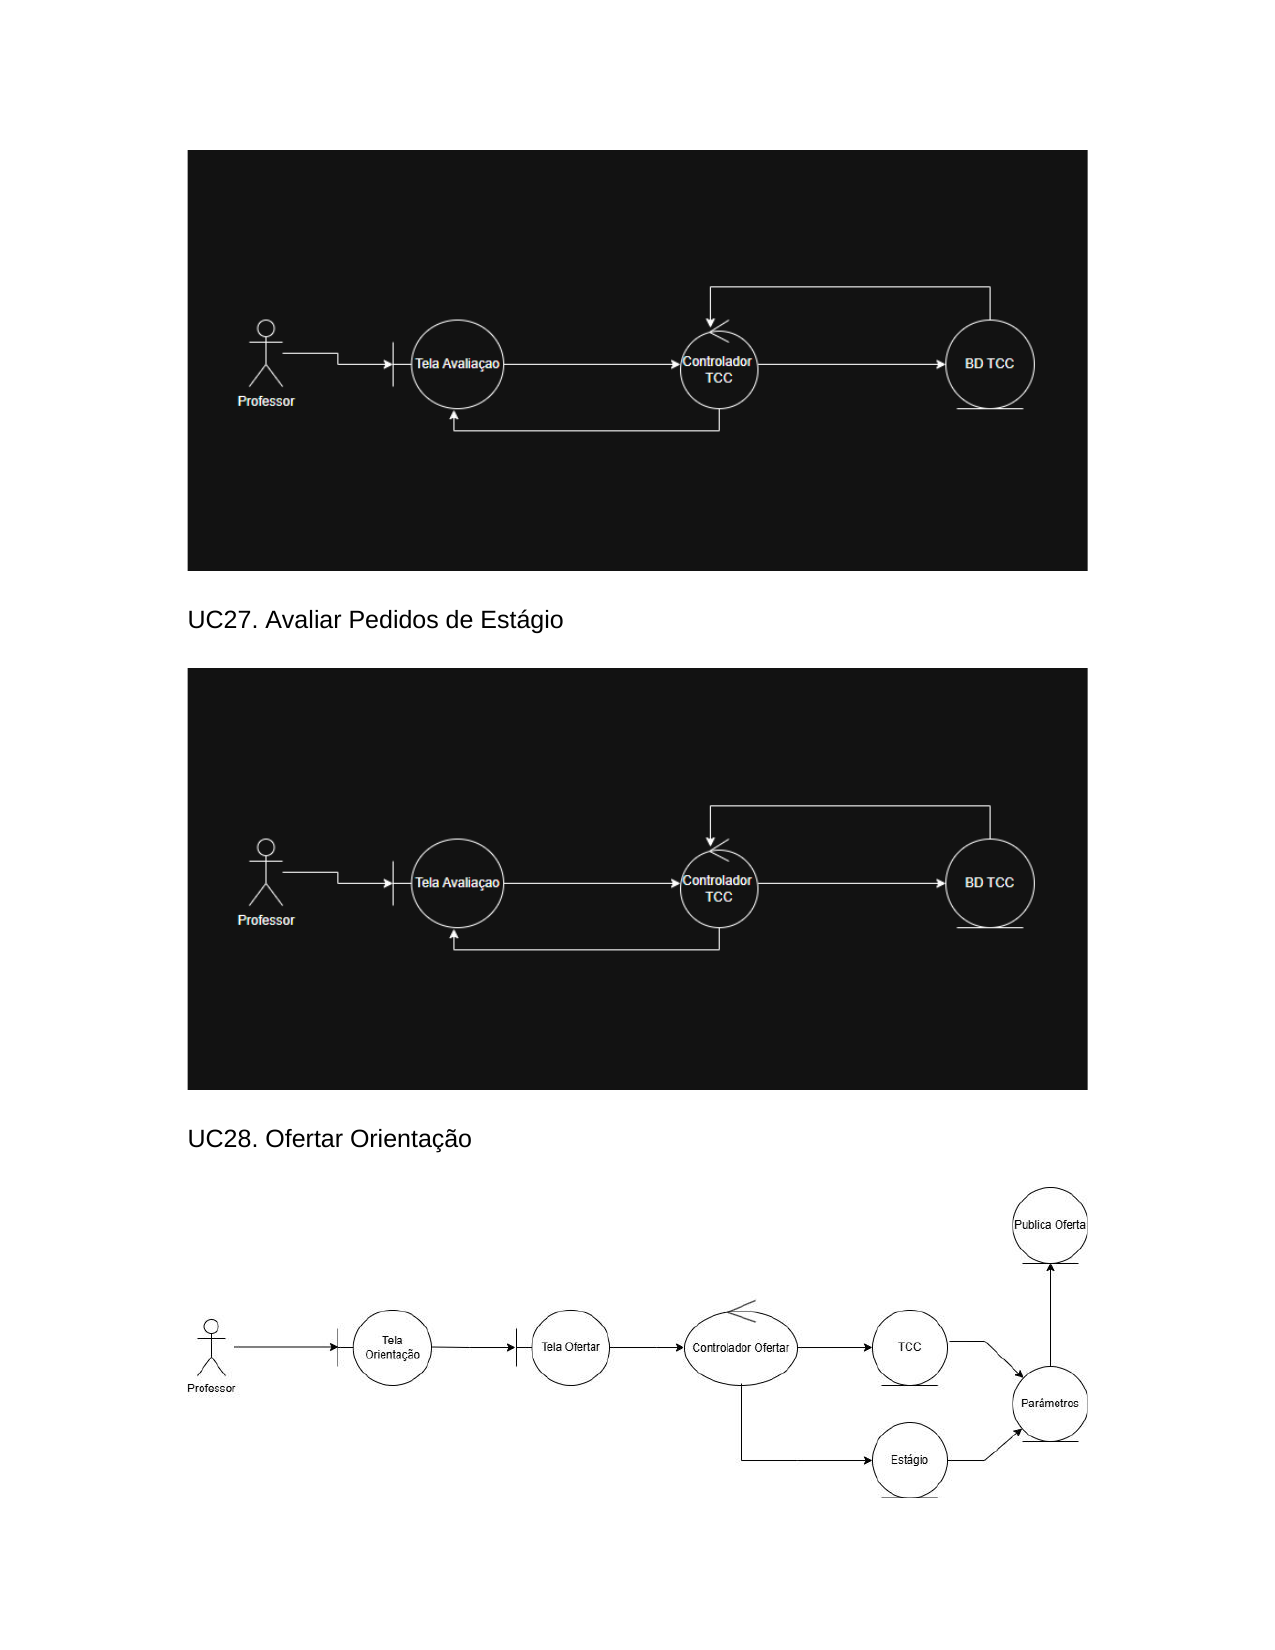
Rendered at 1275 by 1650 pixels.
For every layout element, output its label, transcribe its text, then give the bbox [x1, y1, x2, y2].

picture [187, 1187, 1088, 1498]
text UC28. Ofertar Orientação [187, 1124, 1087, 1153]
picture [187, 150, 1088, 571]
picture [187, 668, 1088, 1090]
text UC27. Avaliar Pedidos de Estágio [187, 605, 1087, 634]
